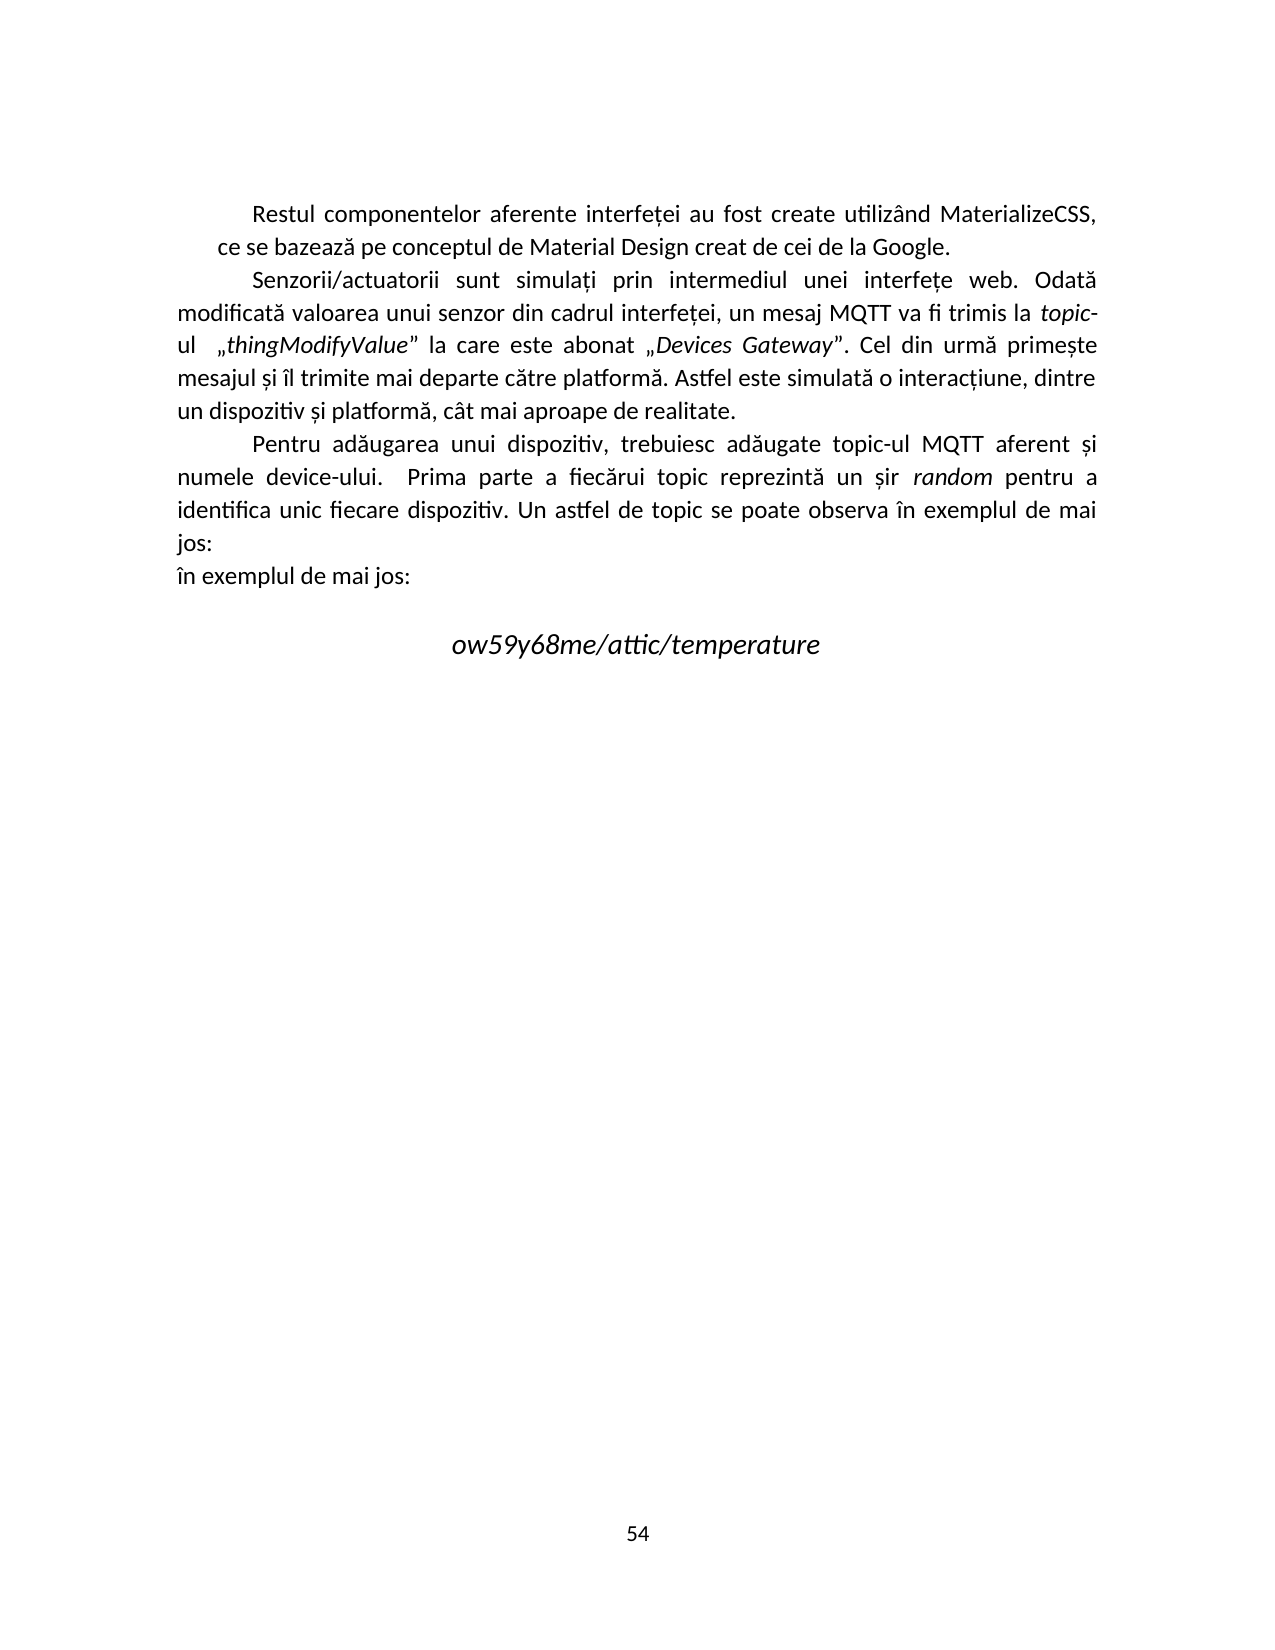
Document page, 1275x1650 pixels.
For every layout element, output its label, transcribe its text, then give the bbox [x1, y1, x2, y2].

text Restul componentelor aferente interfeței au fost create utilizând MaterializeCSS, ce se bazează pe conceptul de Material Design creat de cei de la Google. [217, 198, 1098, 261]
text în exemplul de mai jos: [177, 560, 1098, 591]
text Senzorii/actuatorii sunt simulați prin intermediul unei interfețe web. Odată modificată valoarea unui senzor din cadrul interfeței, un mesaj MQTT va fi trimis la topic-ul „thingModifyValue” la care este abonat „Devices Gateway”. Cel din urmă primește mesajul și îl trimite mai departe către platformă. Astfel este simulată o interacțiune, dintre un dispozitiv și platformă, cât mai aproape de realitate. [177, 264, 1098, 426]
text ow59y68me/attic/temperature [177, 626, 1098, 662]
text Pentru adăugarea unui dispozitiv, trebuiesc adăugate topic-ul MQTT aferent și numele device-ului. Prima parte a fiecărui topic reprezintă un șir random pentru a identifica unic fiecare dispozitiv. Un astfel de topic se poate observa în exemplul de mai jos: [177, 428, 1098, 558]
